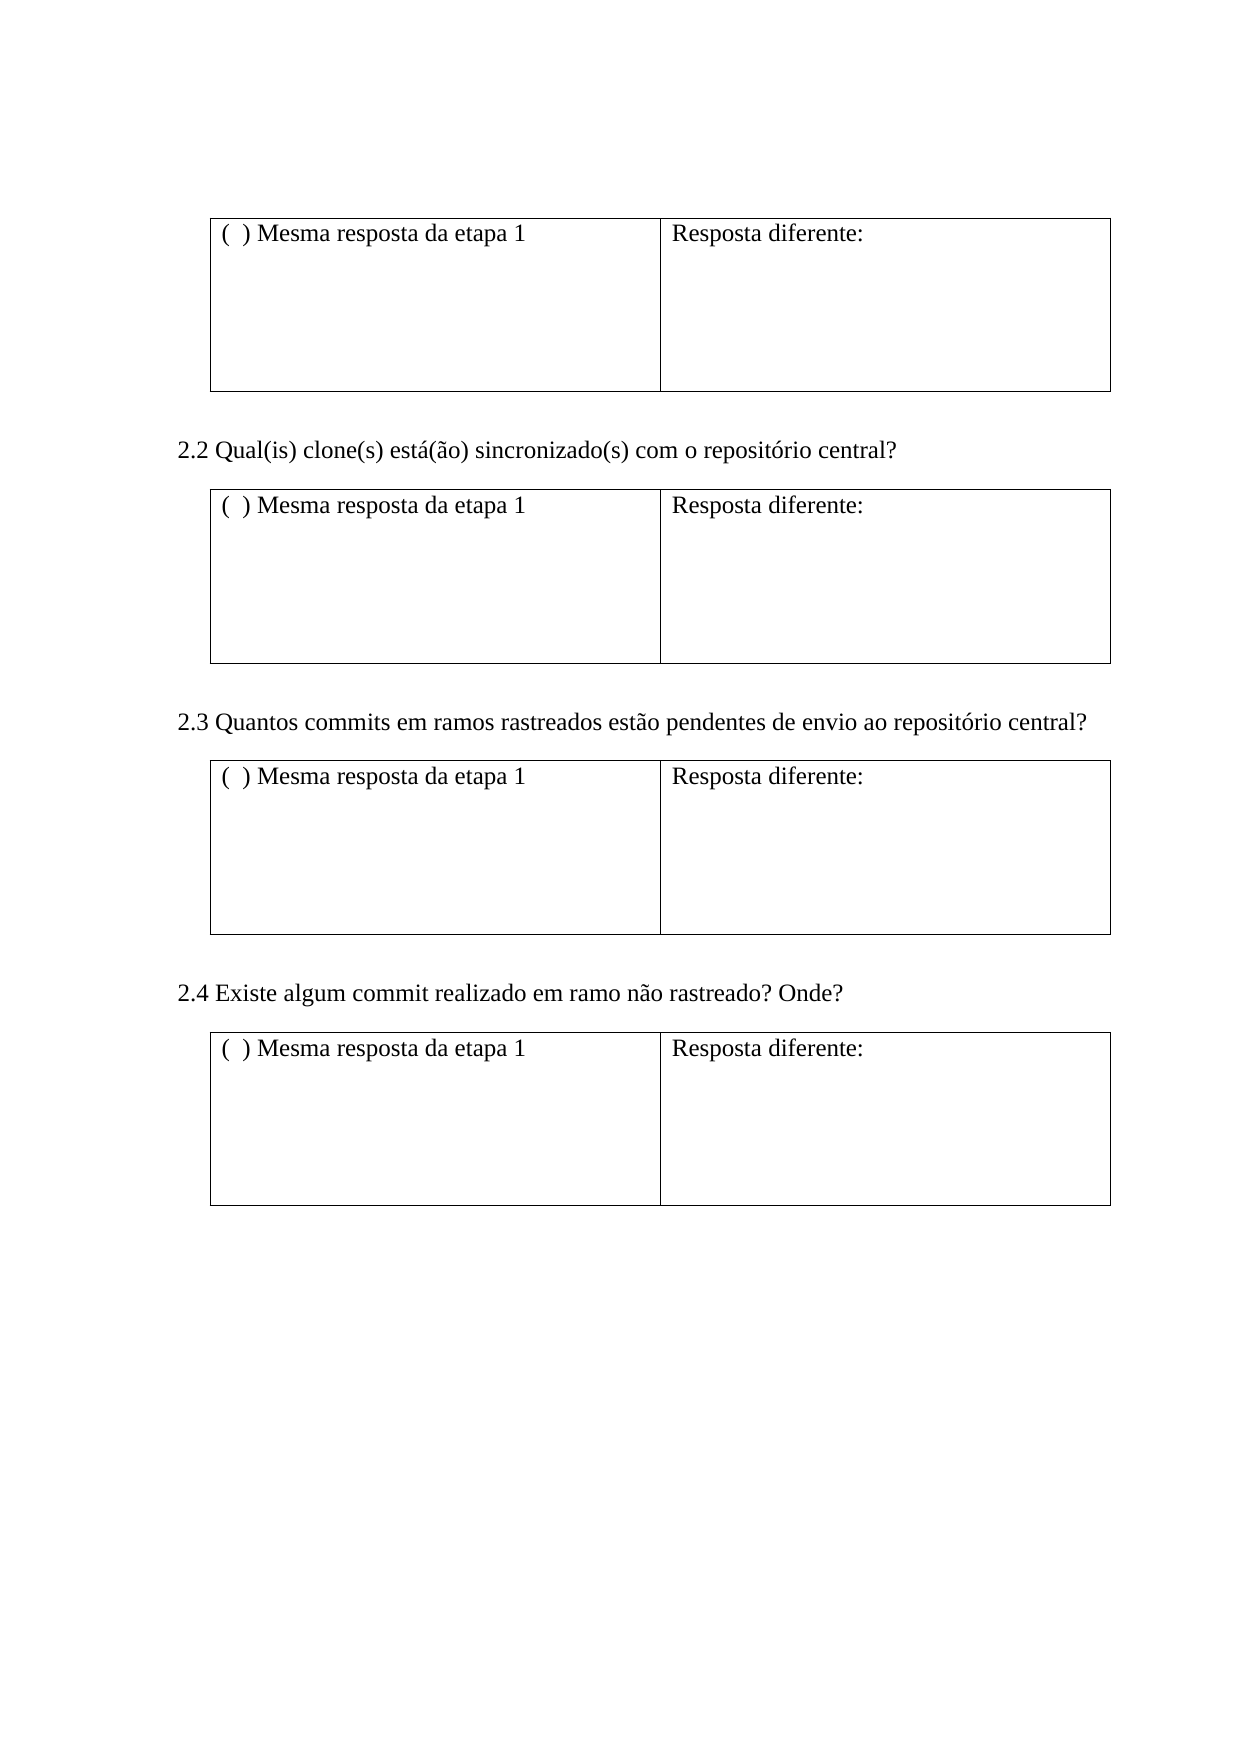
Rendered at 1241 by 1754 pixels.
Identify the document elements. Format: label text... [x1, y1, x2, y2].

table_header Resposta diferente: [661, 490, 1110, 662]
table_header ( ) Mesma resposta da etapa 1 [211, 761, 660, 934]
table_header Resposta diferente: [661, 219, 1110, 391]
list Quantos commits em ramos rastreados estão pendentes de envio ao repositório central? [177, 707, 1122, 735]
table_header Resposta diferente: [661, 761, 1110, 934]
table_header ( ) Mesma resposta da etapa 1 [211, 219, 660, 391]
list Qual(is) clone(s) está(ão) sincronizado(s) com o repositório central? [177, 435, 1122, 464]
table_header ( ) Mesma resposta da etapa 1 [211, 1033, 660, 1205]
table_header ( ) Mesma resposta da etapa 1 [211, 490, 660, 662]
table_header Resposta diferente: [661, 1033, 1110, 1205]
list Existe algum commit realizado em ramo não rastreado? Onde? [177, 978, 1122, 1007]
